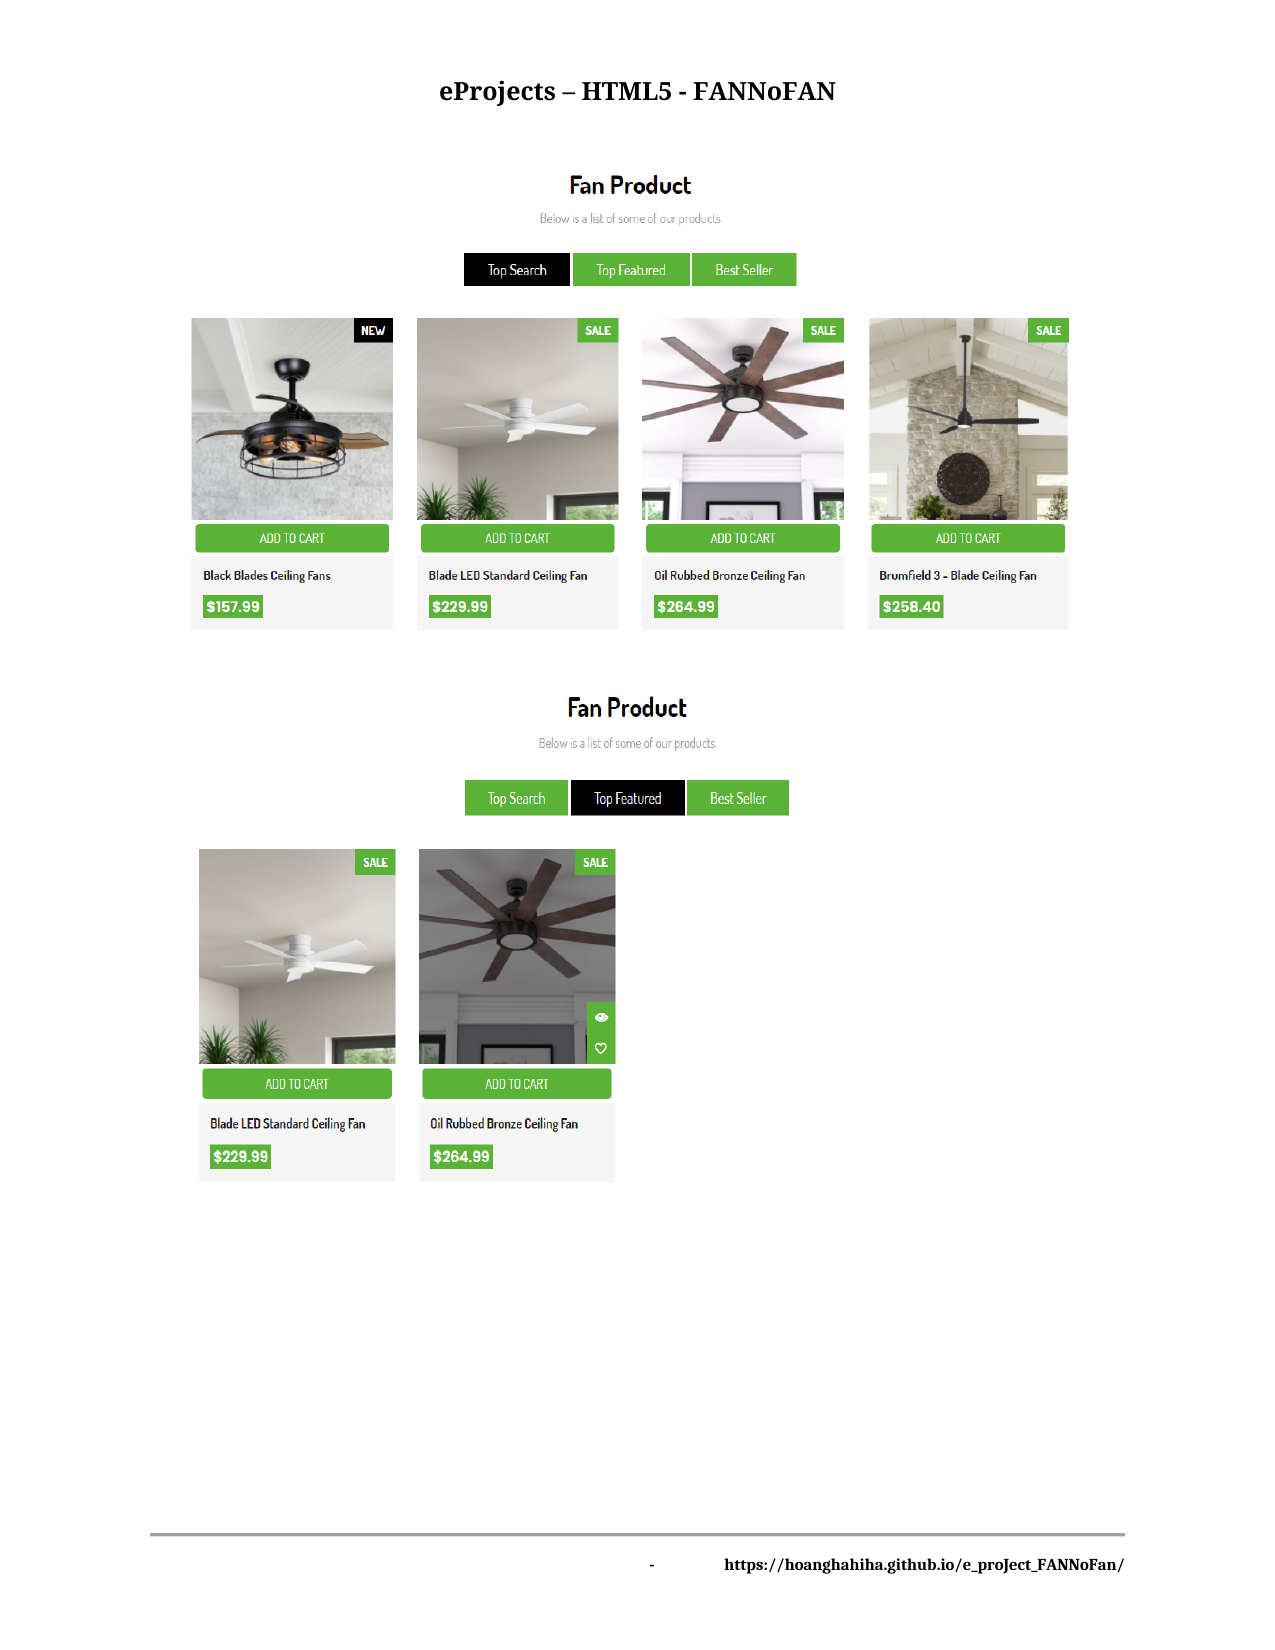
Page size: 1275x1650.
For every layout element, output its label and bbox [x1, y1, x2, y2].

picture [150, 150, 1110, 651]
picture [179, 670, 1072, 1193]
